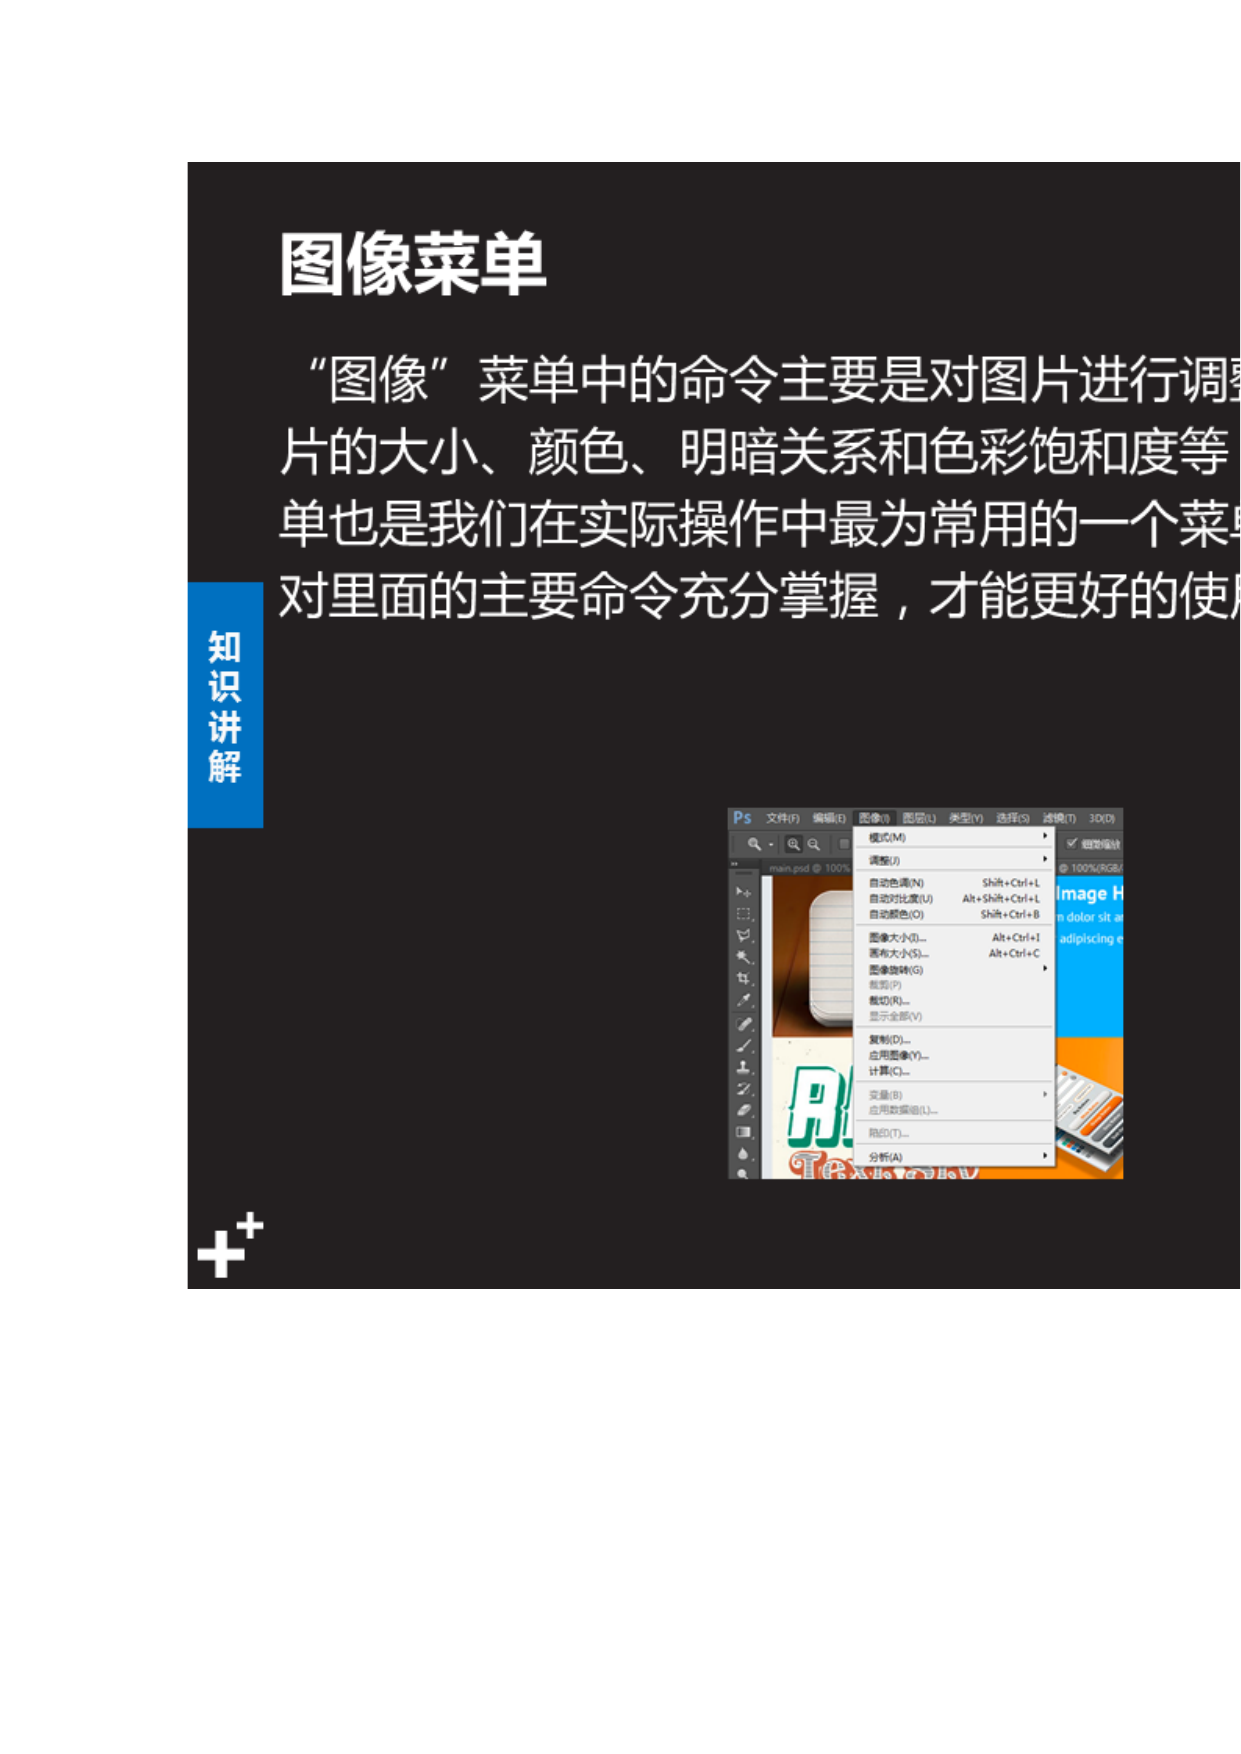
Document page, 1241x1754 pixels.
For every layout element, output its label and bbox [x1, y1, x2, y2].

picture [187, 162, 1241, 1289]
